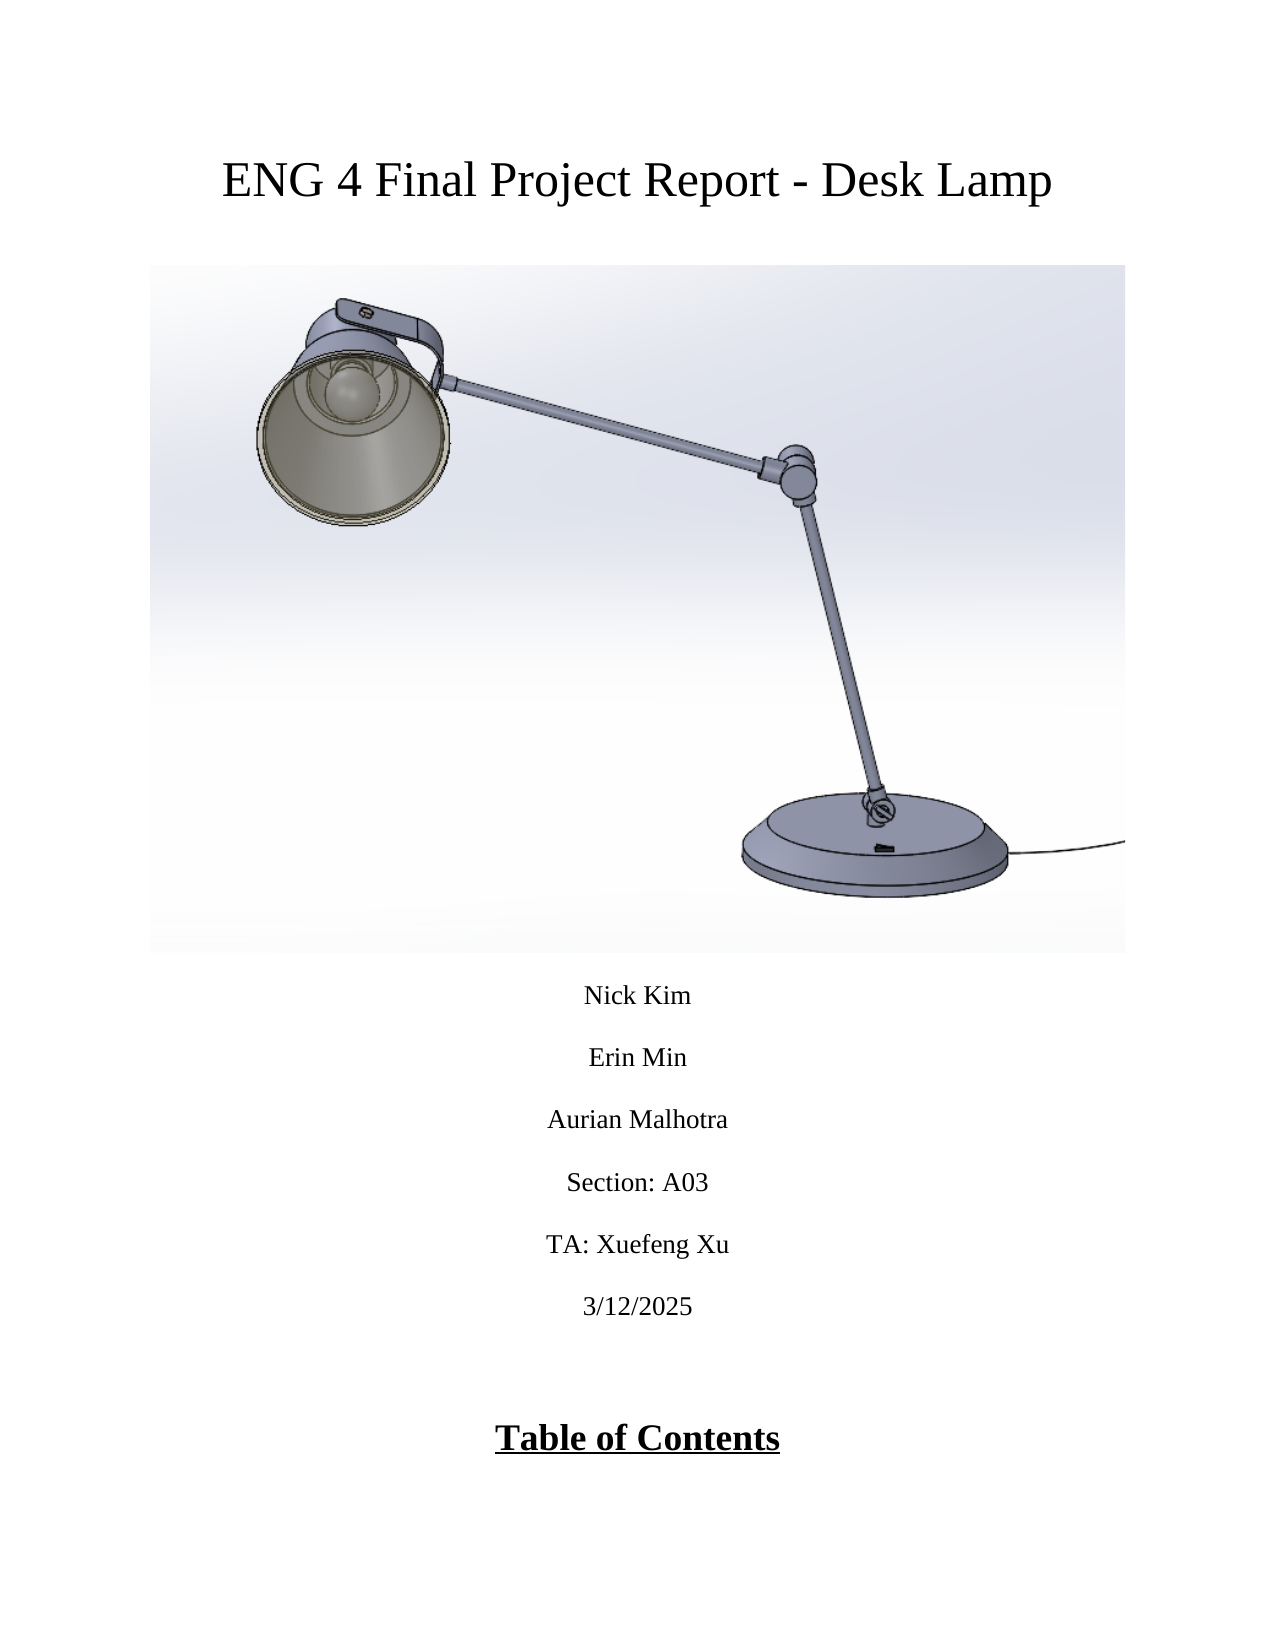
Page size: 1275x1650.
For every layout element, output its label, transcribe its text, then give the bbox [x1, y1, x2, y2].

picture [150, 265, 1125, 953]
text Table of Contents [150, 1415, 1125, 1458]
text ENG 4 Final Project Report - Desk Lamp [150, 150, 1125, 207]
text Erin Min [150, 1041, 1125, 1072]
text Section: A03 [150, 1166, 1125, 1197]
text Nick Kim [150, 979, 1125, 1010]
text TA: Xuefeng Xu [150, 1228, 1125, 1259]
text 3/12/2025 [150, 1290, 1125, 1321]
text Aurian Malhotra [150, 1103, 1125, 1134]
